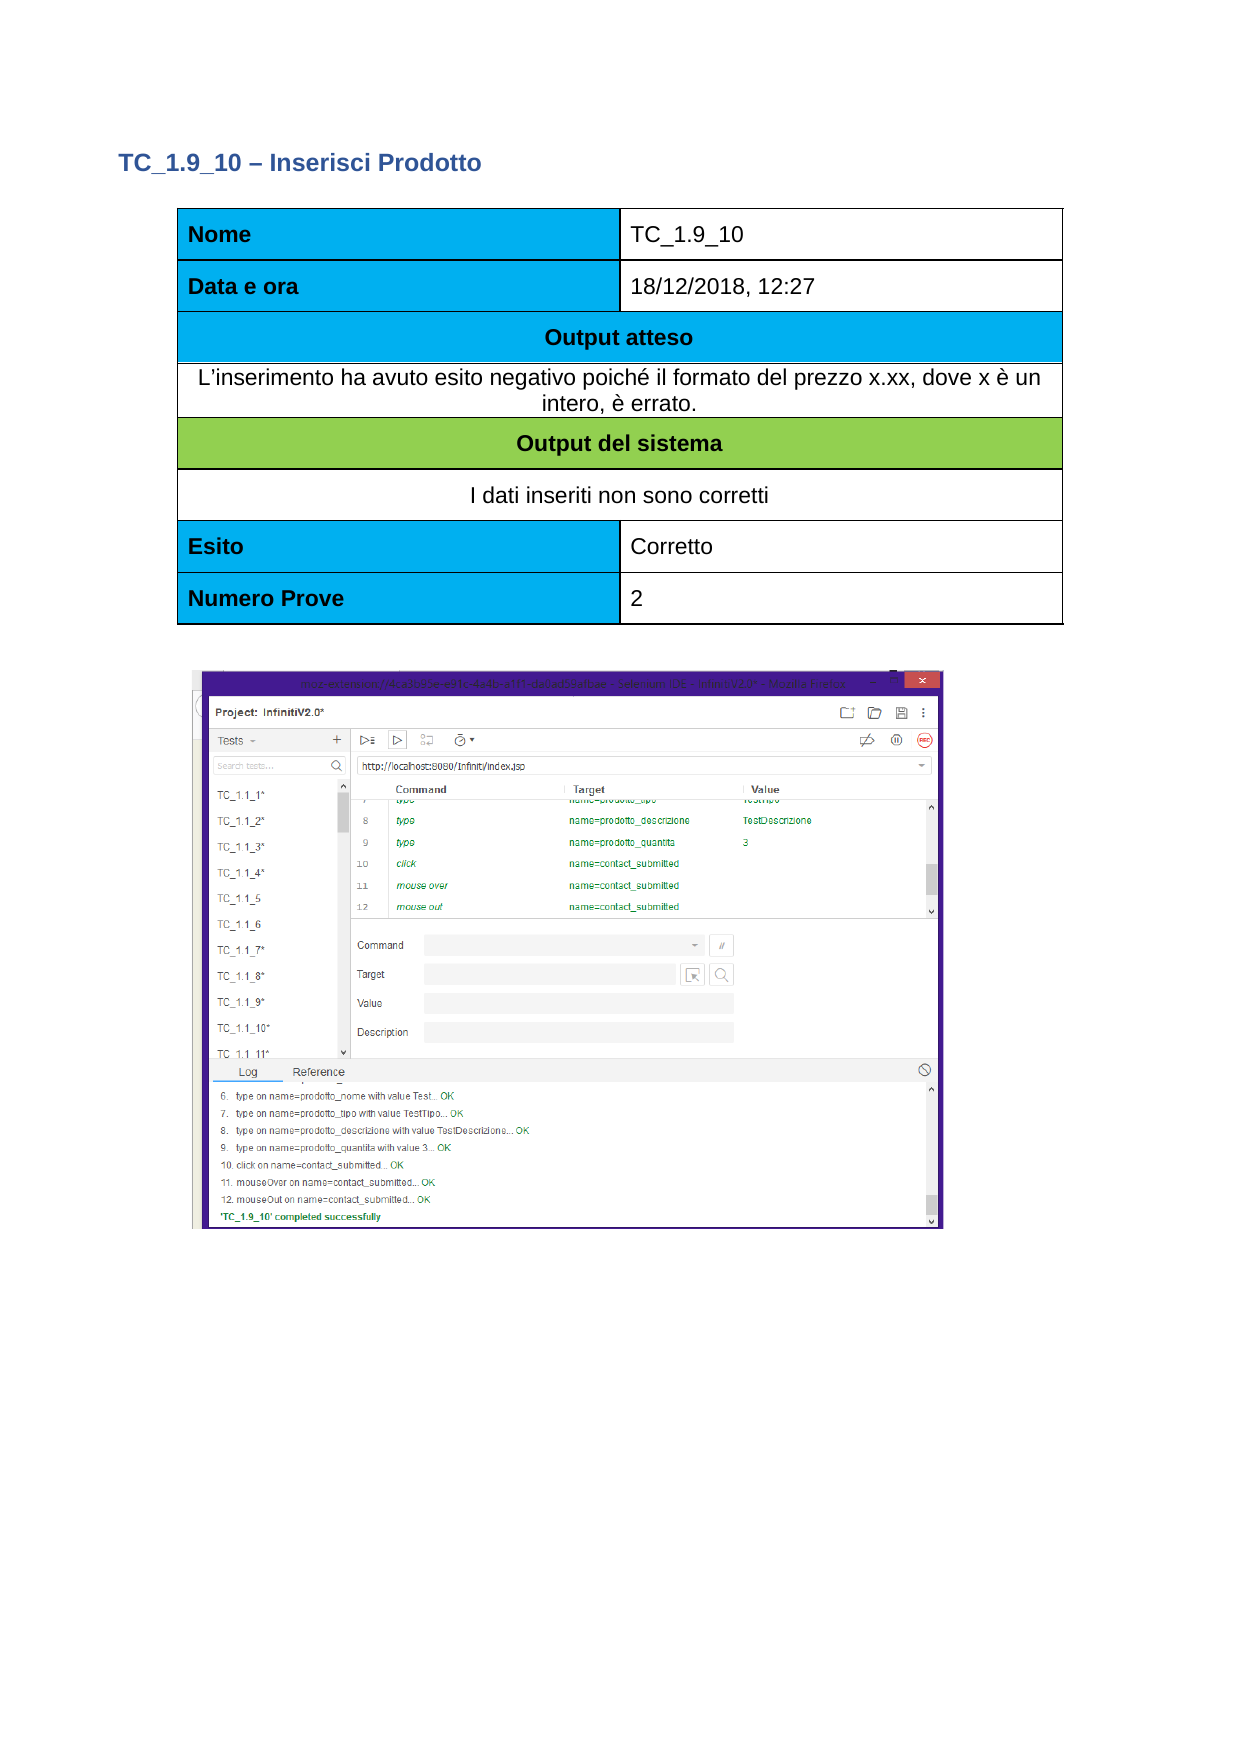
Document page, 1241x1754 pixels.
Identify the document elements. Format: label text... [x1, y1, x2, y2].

subtitle TC_1.9_10 – Inserisci Prodotto [118, 148, 1122, 176]
table_header TC_1.9_10 [621, 209, 1062, 259]
table_cell Output del sistema [178, 418, 1062, 468]
table_cell Output atteso [178, 312, 1062, 362]
table_cell Numero Prove [178, 573, 619, 623]
table_cell 2 [621, 573, 1062, 623]
table_cell Esito [178, 521, 619, 571]
table_header Nome [178, 209, 619, 259]
table_cell L’inserimento ha avuto esito negativo poiché il formato del prezzo x.xx, dove x è un intero, è errato. [178, 364, 1062, 417]
table_cell Data e ora [178, 261, 619, 311]
picture [191, 670, 944, 1229]
table_cell Corretto [621, 521, 1062, 571]
table_cell 18/12/2018, 12:27 [621, 261, 1062, 311]
table_cell I dati inseriti non sono corretti [178, 470, 1062, 520]
